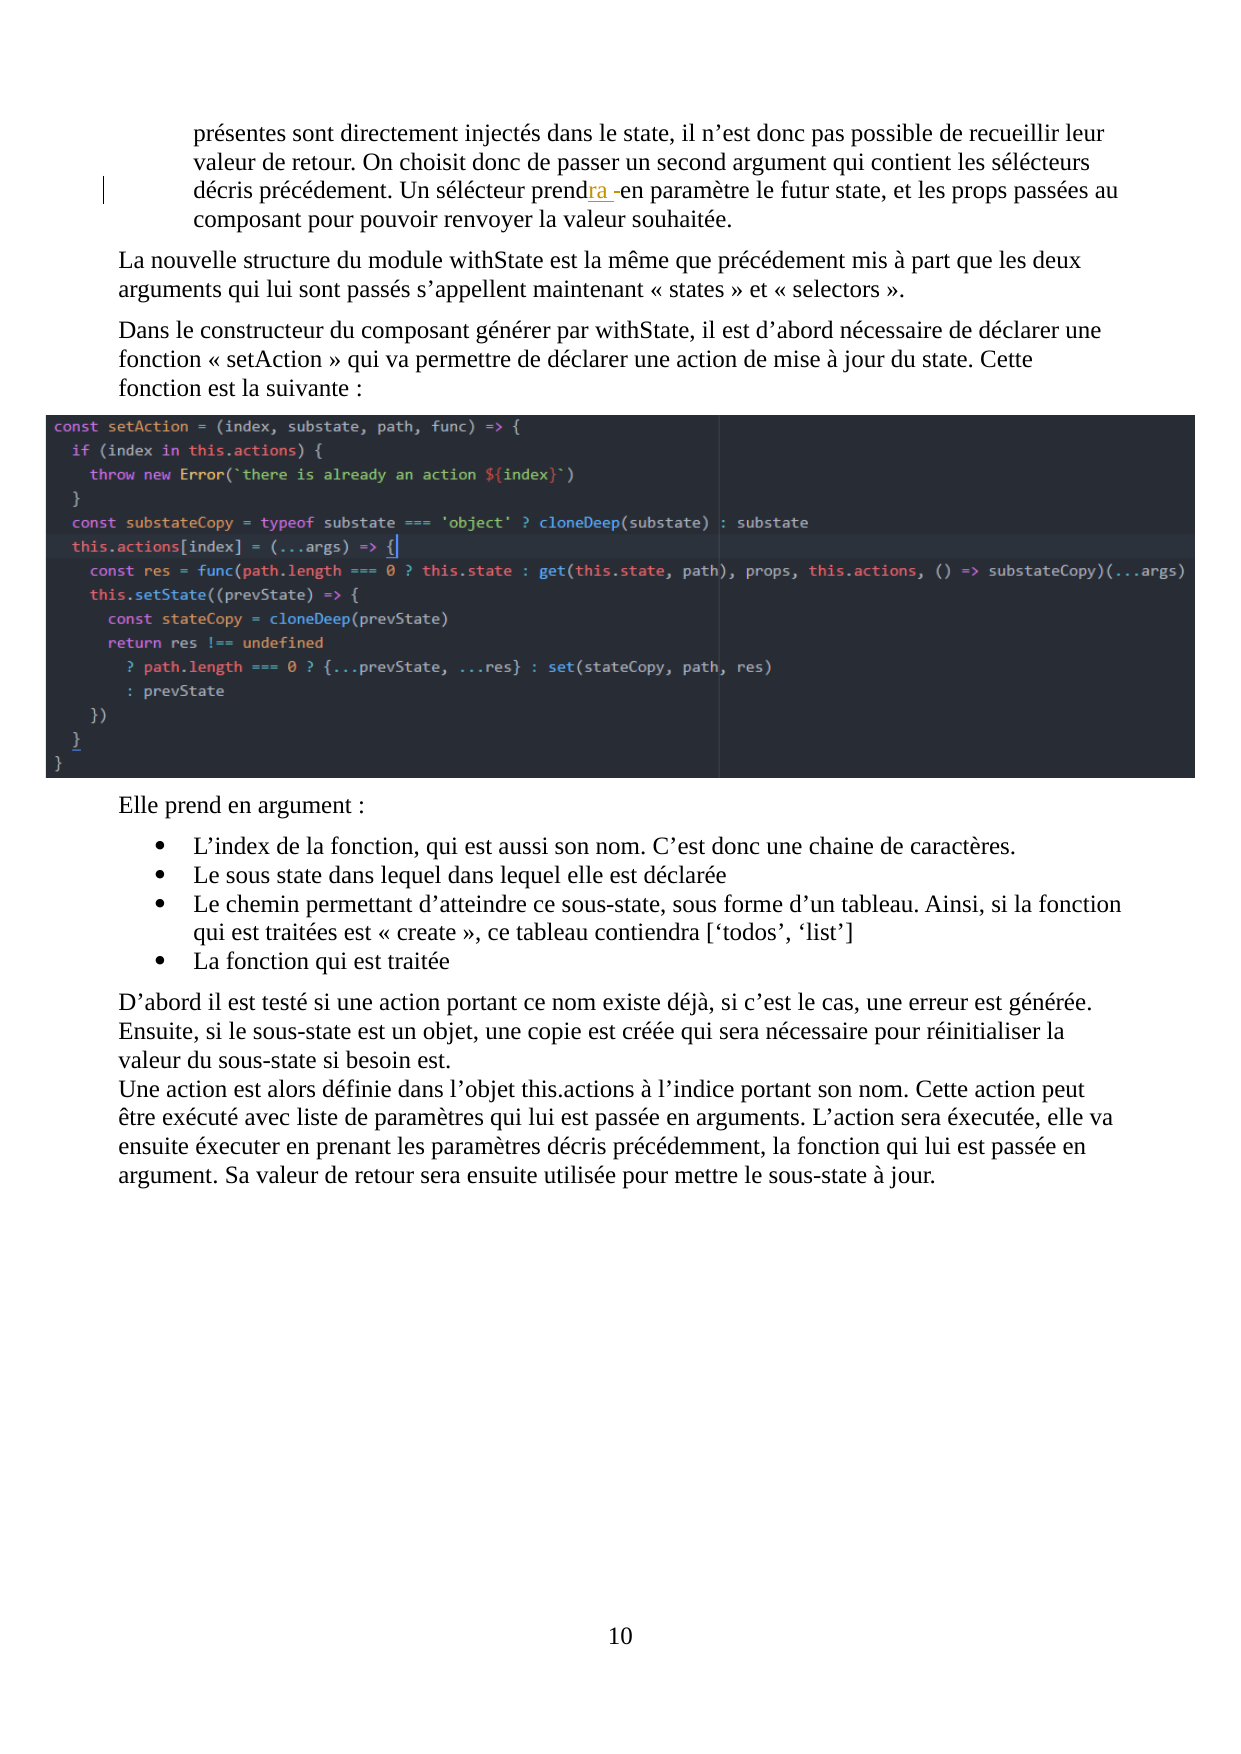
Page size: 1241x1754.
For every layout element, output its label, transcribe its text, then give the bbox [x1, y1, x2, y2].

list Le chemin permettant d’atteindre ce sous-state, sous forme d’un tableau. Ainsi, si la fonction qui est traitées est « create », ce tableau contiendra [‘todos’, ‘list’] [156, 889, 1122, 946]
text Elle prend en argument : [118, 778, 1122, 819]
text Dans le constructeur du composant générer par withState, il est d’abord nécessaire de déclarer une fonction « setAction » qui va permettre de déclarer une action de mise à jour du state. Cette fonction est la suivante : [118, 316, 1122, 402]
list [156, 118, 1122, 233]
text D’abord il est testé si une action portant ce nom existe déjà, si c’est le cas, une erreur est générée. Ensuite, si le sous-state est un objet, une copie est créée qui sera nécessaire pour réinitialiser la valeur du sous-state si besoin est. Une action est alors définie dans l’objet this.actions à l’indice portant son nom. Cette action peut être exécuté avec liste de paramètres qui lui est passée en arguments. L’action sera éxecutée, elle va ensuite éxecuter en prenant les paramètres décris précédemment, la fonction qui lui est passée en argument. Sa valeur de retour sera ensuite utilisée pour mettre le sous-state à jour. [118, 987, 1122, 1189]
picture [45, 415, 1195, 778]
text La nouvelle structure du module withState est la même que précédement mis à part que les deux arguments qui lui sont passés s’appellent maintenant « states » et « selectors ». [118, 246, 1122, 303]
list L’index de la fonction, qui est aussi son nom. C’est donc une chaine de caractères. [156, 831, 1122, 860]
list La fonction qui est traitée [156, 946, 1122, 975]
list Le sous state dans lequel dans lequel elle est déclarée [156, 860, 1122, 889]
